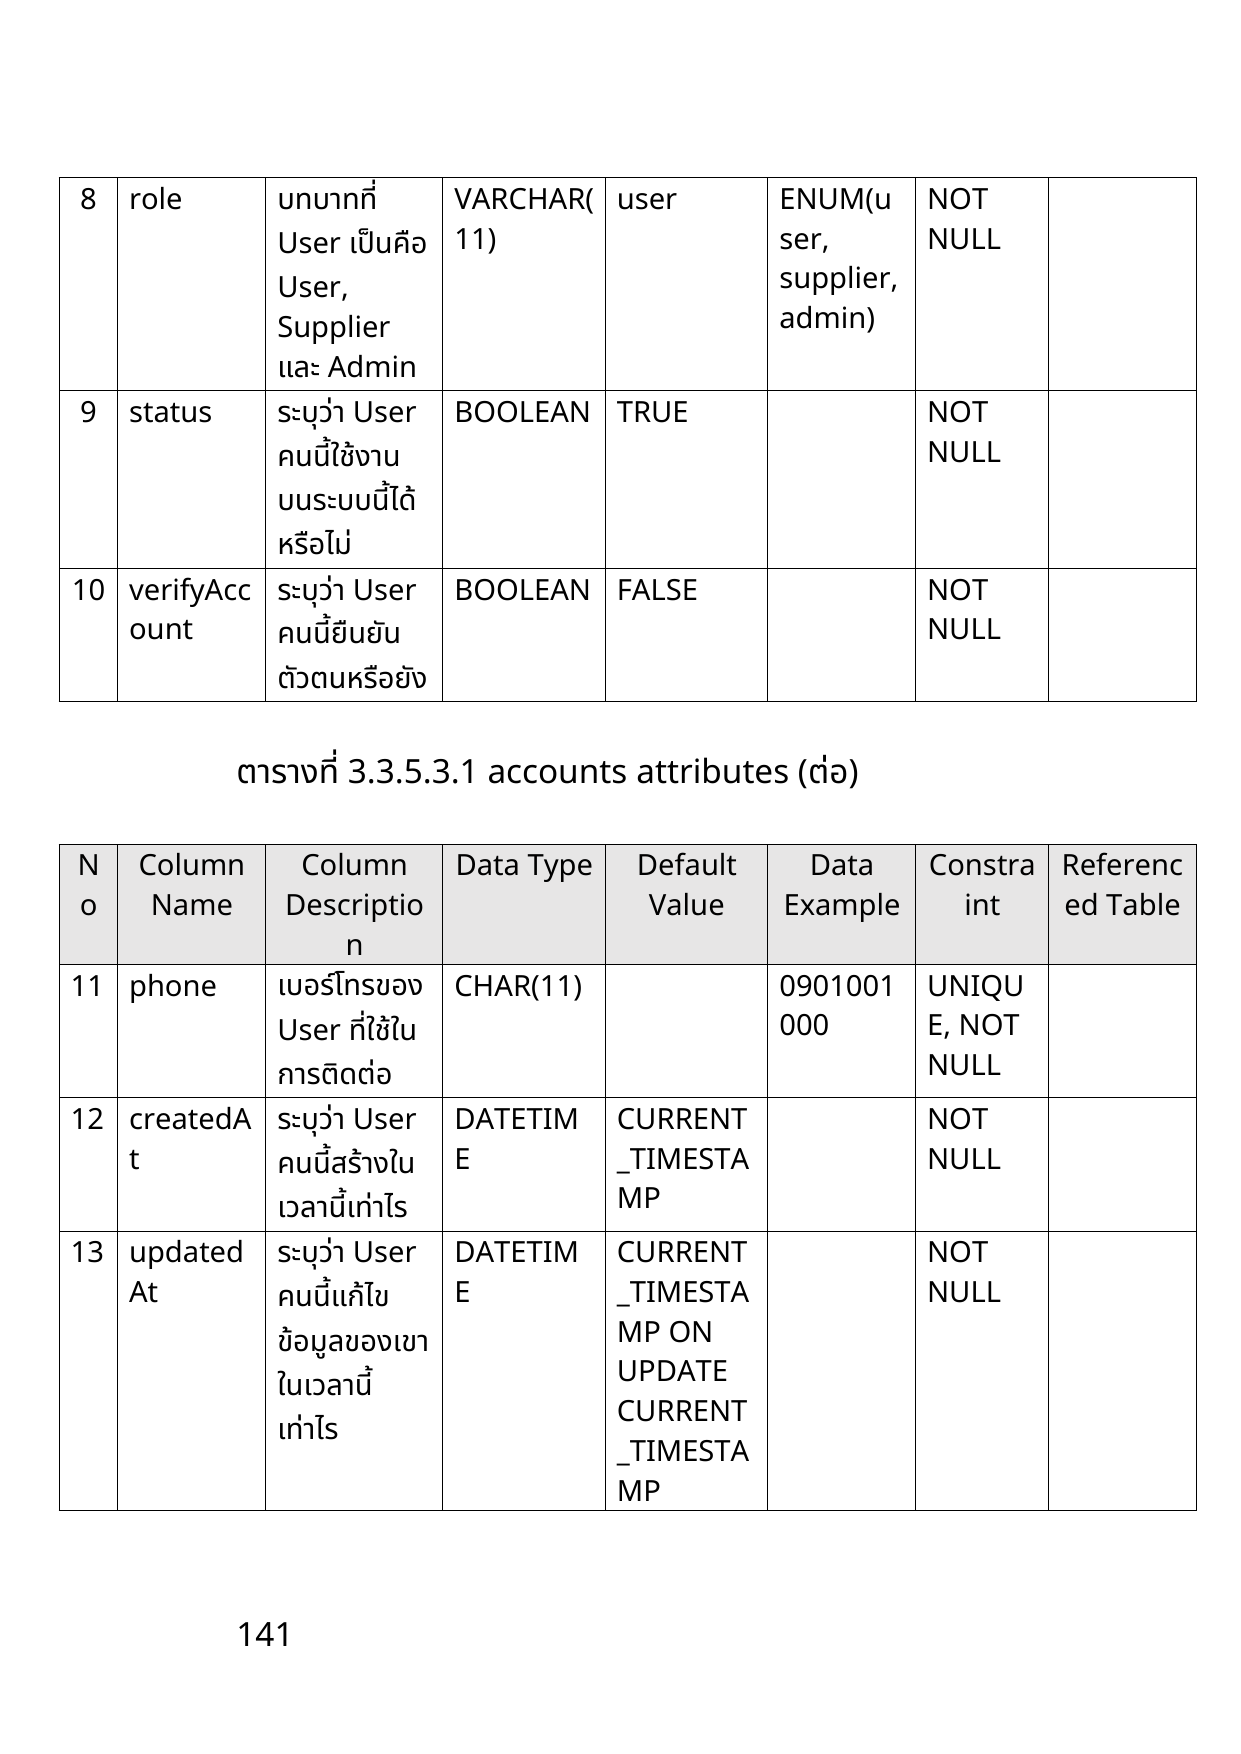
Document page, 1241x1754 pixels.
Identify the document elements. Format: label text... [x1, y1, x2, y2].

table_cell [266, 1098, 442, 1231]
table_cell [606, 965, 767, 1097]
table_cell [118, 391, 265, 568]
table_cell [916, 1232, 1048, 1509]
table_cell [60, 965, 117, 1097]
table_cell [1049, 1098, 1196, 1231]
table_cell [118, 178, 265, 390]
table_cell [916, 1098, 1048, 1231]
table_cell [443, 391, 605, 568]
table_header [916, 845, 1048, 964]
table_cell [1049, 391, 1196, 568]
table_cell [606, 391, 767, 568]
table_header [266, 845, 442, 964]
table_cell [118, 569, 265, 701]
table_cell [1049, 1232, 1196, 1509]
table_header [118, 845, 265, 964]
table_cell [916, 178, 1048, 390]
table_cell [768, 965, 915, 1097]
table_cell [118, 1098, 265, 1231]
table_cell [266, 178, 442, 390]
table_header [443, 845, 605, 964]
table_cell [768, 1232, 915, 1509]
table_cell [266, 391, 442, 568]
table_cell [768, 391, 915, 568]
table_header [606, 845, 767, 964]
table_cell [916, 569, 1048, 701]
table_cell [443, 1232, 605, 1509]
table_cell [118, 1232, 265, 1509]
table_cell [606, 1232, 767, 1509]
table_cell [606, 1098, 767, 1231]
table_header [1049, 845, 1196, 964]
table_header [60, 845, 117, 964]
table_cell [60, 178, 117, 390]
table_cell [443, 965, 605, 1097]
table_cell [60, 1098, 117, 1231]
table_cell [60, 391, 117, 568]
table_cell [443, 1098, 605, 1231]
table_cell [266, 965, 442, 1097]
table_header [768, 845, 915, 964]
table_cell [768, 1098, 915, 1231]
text ตารางที่ 3.3.5.3.1 accounts attributes (ต่อ) [236, 748, 1092, 798]
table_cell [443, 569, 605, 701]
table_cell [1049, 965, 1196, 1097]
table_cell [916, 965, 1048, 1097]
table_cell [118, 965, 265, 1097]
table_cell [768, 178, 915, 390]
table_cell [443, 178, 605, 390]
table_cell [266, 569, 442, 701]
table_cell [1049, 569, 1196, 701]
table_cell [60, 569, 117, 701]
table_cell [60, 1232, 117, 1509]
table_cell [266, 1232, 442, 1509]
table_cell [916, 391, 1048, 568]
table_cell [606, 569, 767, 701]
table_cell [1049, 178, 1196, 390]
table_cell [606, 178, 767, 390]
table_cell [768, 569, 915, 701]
